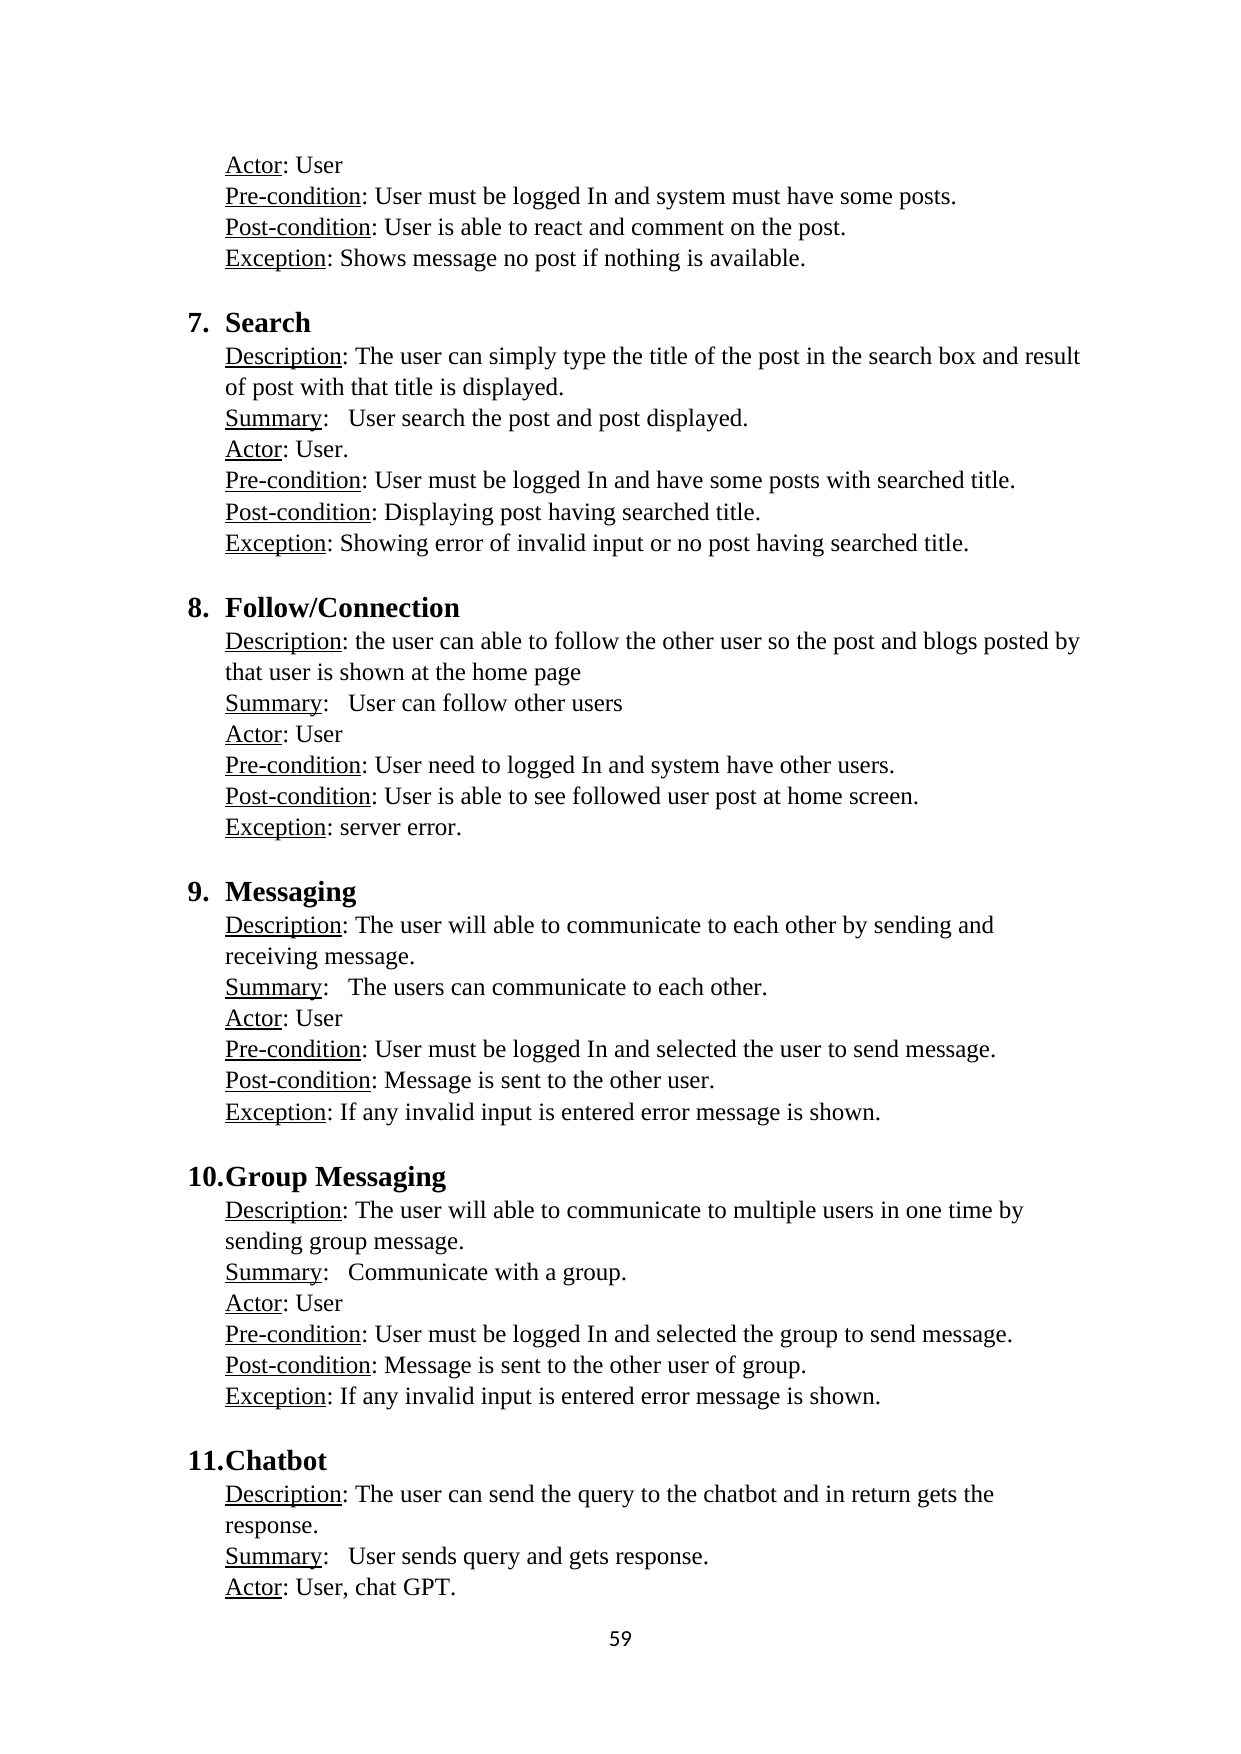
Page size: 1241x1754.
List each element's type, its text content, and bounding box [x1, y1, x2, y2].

list Actor: User [225, 1003, 1090, 1032]
list Pre-condition: User must be logged In and selected the group to send message. [225, 1319, 1090, 1348]
list Messaging [187, 874, 1090, 908]
list Description: The user can simply type the title of the post in the search box and result of post with that title is displayed. [225, 341, 1090, 401]
list Summary: User can follow other users [225, 688, 1090, 717]
list Post-condition: Displaying post having searched title. [225, 497, 1090, 525]
list Actor: User [225, 1288, 1090, 1317]
list Exception: If any invalid input is entered error message is shown. [225, 1097, 1090, 1125]
list Description: the user can able to follow the other user so the post and blogs posted by that user is shown at the home page [225, 626, 1090, 686]
list Description: The user can send the query to the chatbot and in return gets the response. [225, 1479, 1090, 1539]
list Search [187, 305, 1090, 339]
list Pre-condition: User must be logged In and selected the user to send message. [225, 1034, 1090, 1063]
list Description: The user will able to communicate to each other by sending and receiving message. [225, 910, 1090, 970]
list Summary: User search the post and post displayed. [225, 403, 1090, 432]
list Summary: The users can communicate to each other. [225, 972, 1090, 1001]
list Actor: User. [225, 434, 1090, 463]
list Exception: If any invalid input is entered error message is shown. [225, 1381, 1090, 1410]
list Exception: Showing error of invalid input or no post having searched title. [225, 528, 1090, 556]
list Group Messaging [187, 1159, 1090, 1192]
list Summary: User sends query and gets response. [225, 1541, 1090, 1570]
list Chatbot [187, 1443, 1090, 1477]
list Post-condition: Message is sent to the other user of group. [225, 1350, 1090, 1379]
list Post-condition: Message is sent to the other user. [225, 1066, 1090, 1094]
list Description: The user will able to communicate to multiple users in one time by sending group message. [225, 1195, 1090, 1254]
list Post-condition: User is able to see followed user post at home screen. [225, 781, 1090, 810]
list Pre-condition: User need to logged In and system have other users. [225, 750, 1090, 779]
list Pre-condition: User must be logged In and system must have some posts. [225, 181, 1090, 210]
list Exception: Shows message no post if nothing is available. [225, 243, 1090, 272]
list Post-condition: User is able to react and comment on the post. [225, 212, 1090, 241]
list Follow/Connection [187, 590, 1090, 623]
list Exception: server error. [225, 812, 1090, 841]
list Pre-condition: User must be logged In and have some posts with searched title. [225, 466, 1090, 494]
list Summary: Communicate with a group. [225, 1257, 1090, 1286]
list Actor: User, chat GPT. [225, 1572, 1090, 1601]
list Actor: User [225, 719, 1090, 748]
list Actor: User [225, 150, 1090, 179]
